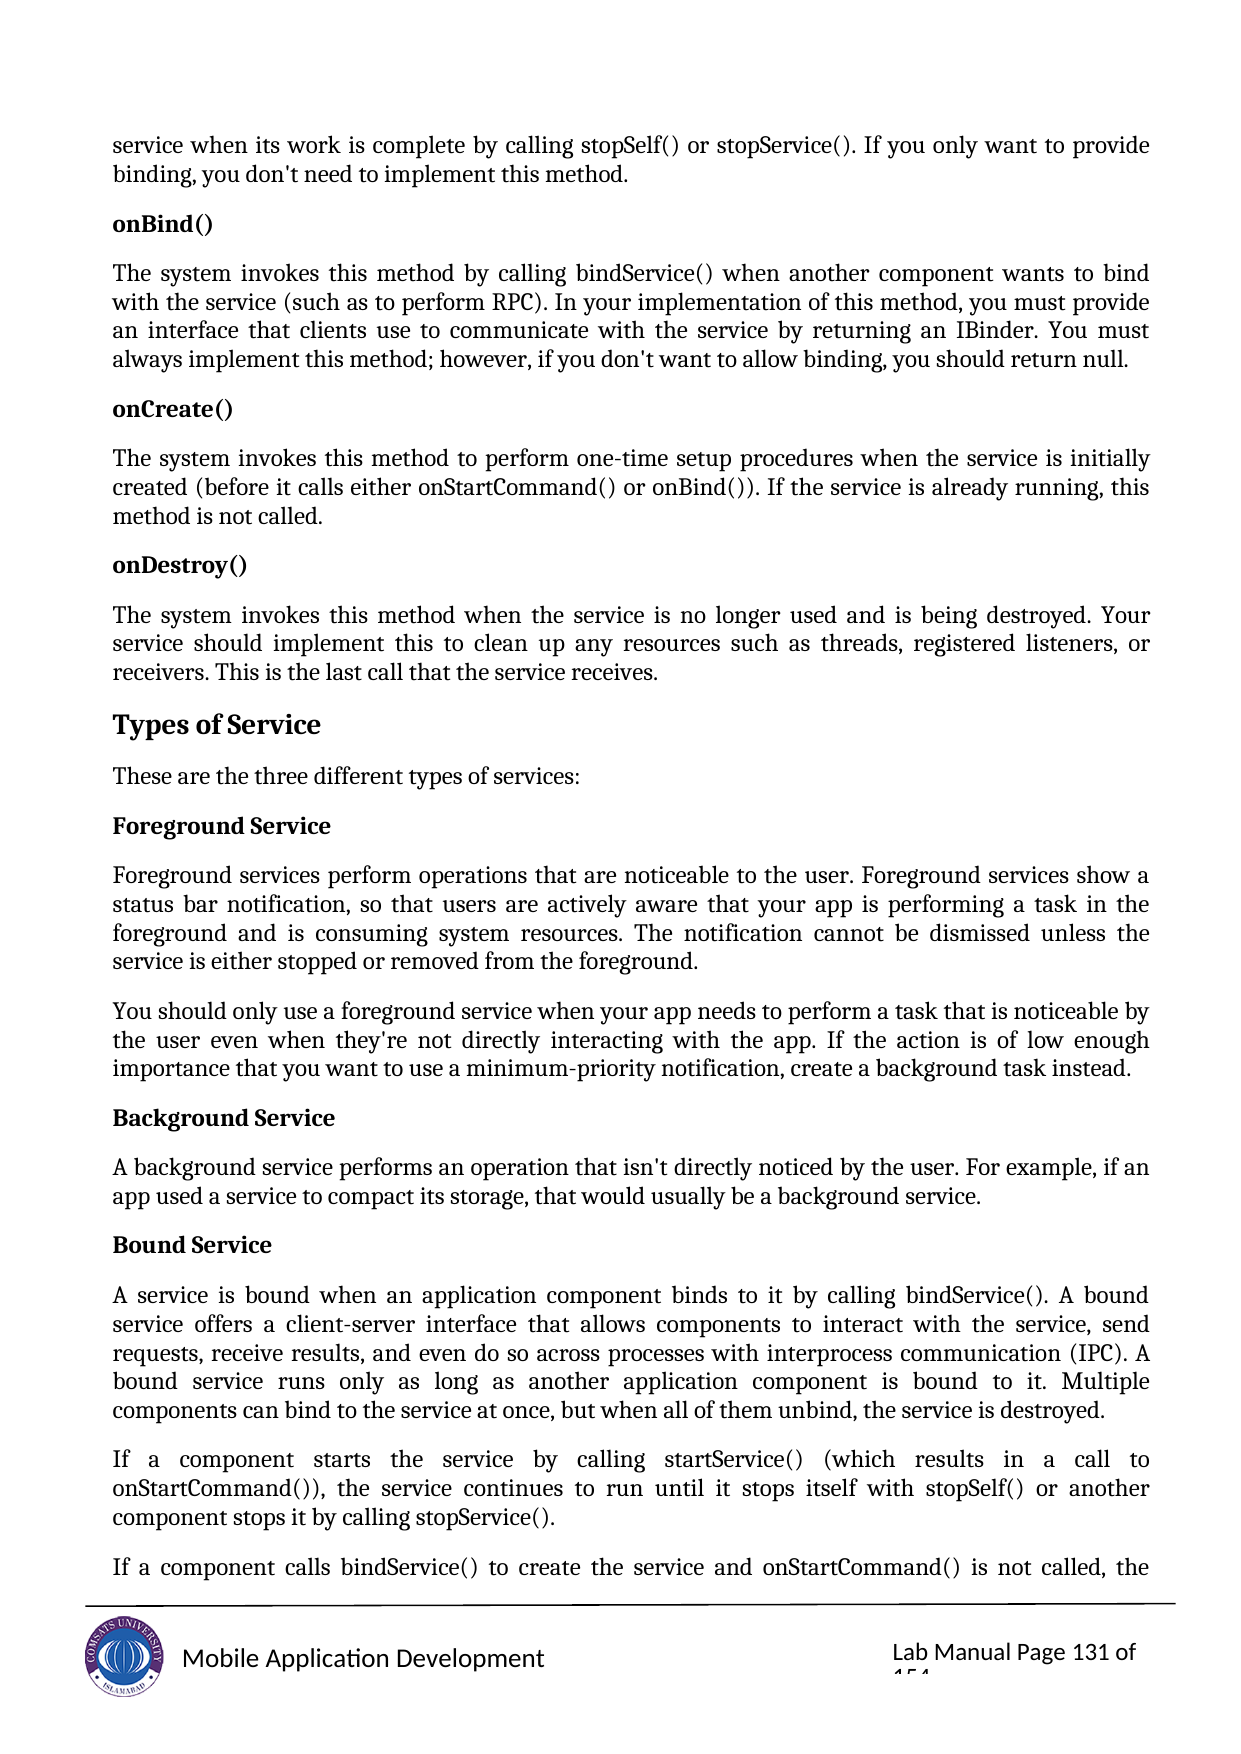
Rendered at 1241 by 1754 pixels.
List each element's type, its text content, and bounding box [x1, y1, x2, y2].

text If a component starts the service by calling startService() (which results in a call to onStartCommand()), the service continues to run until it stops itself with stopSelf() or another component stops it by calling stopService(). [112, 1445, 1152, 1532]
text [112, 1552, 1152, 1581]
subtitle Bound Service [112, 1231, 1240, 1260]
text The system invokes this method to perform one-time setup procedures when the service is initially created (before it calls either onStartCommand() or onBind()). If the service is already running, this method is not called. [112, 444, 1152, 530]
subtitle Foreground Service [112, 812, 1240, 840]
text Foreground services perform operations that are noticeable to the user. Foreground services show a status bar notification, so that users are actively aware that your app is performing a task in the foreground and is consuming system resources. The notification cannot be dismissed unless the service is either stopped or removed from the foreground. [112, 861, 1152, 976]
subtitle onBind() [112, 209, 1240, 238]
text You should only use a foreground service when your app needs to perform a task that is noticeable by the user even when they're not directly interacting with the app. If the action is of low enough importance that you want to use a minimum-priority notification, create a background task instead. [112, 997, 1152, 1083]
text These are the three different types of services: [112, 762, 1152, 791]
subtitle onCreate() [112, 395, 1240, 423]
text A service is bound when an application component binds to it by calling bindService(). A bound service offers a client-server interface that allows components to interact with the service, send requests, receive results, and even do so across processes with interprocess communication (IPC). A bound service runs only as long as another application component is bound to it. Multiple components can bind to the service at once, but when all of them unbind, the service is destroyed. [112, 1281, 1152, 1425]
text The system invokes this method by calling bindService() when another component wants to bind with the service (such as to perform RPC). In your implementation of this method, you must provide an interface that clients use to communicate with the service by returning an IBinder. You must always implement this method; however, if you don't want to allow binding, you should return null. [112, 259, 1152, 374]
subtitle Background Service [112, 1104, 1240, 1132]
text A background service performs an operation that isn't directly noticed by the user. For example, if an app used a service to compact its storage, that would usually be a background service. [112, 1153, 1152, 1211]
subtitle onDestroy() [112, 551, 1240, 580]
text The system invokes this method when the service is no longer used and is being destroyed. Your service should implement this to clean up any resources such as threads, registered listeners, or receivers. This is the last call that the service receives. [112, 601, 1152, 687]
subtitle Types of Service [112, 708, 1240, 741]
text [112, 131, 1152, 189]
picture [85, 1616, 165, 1697]
